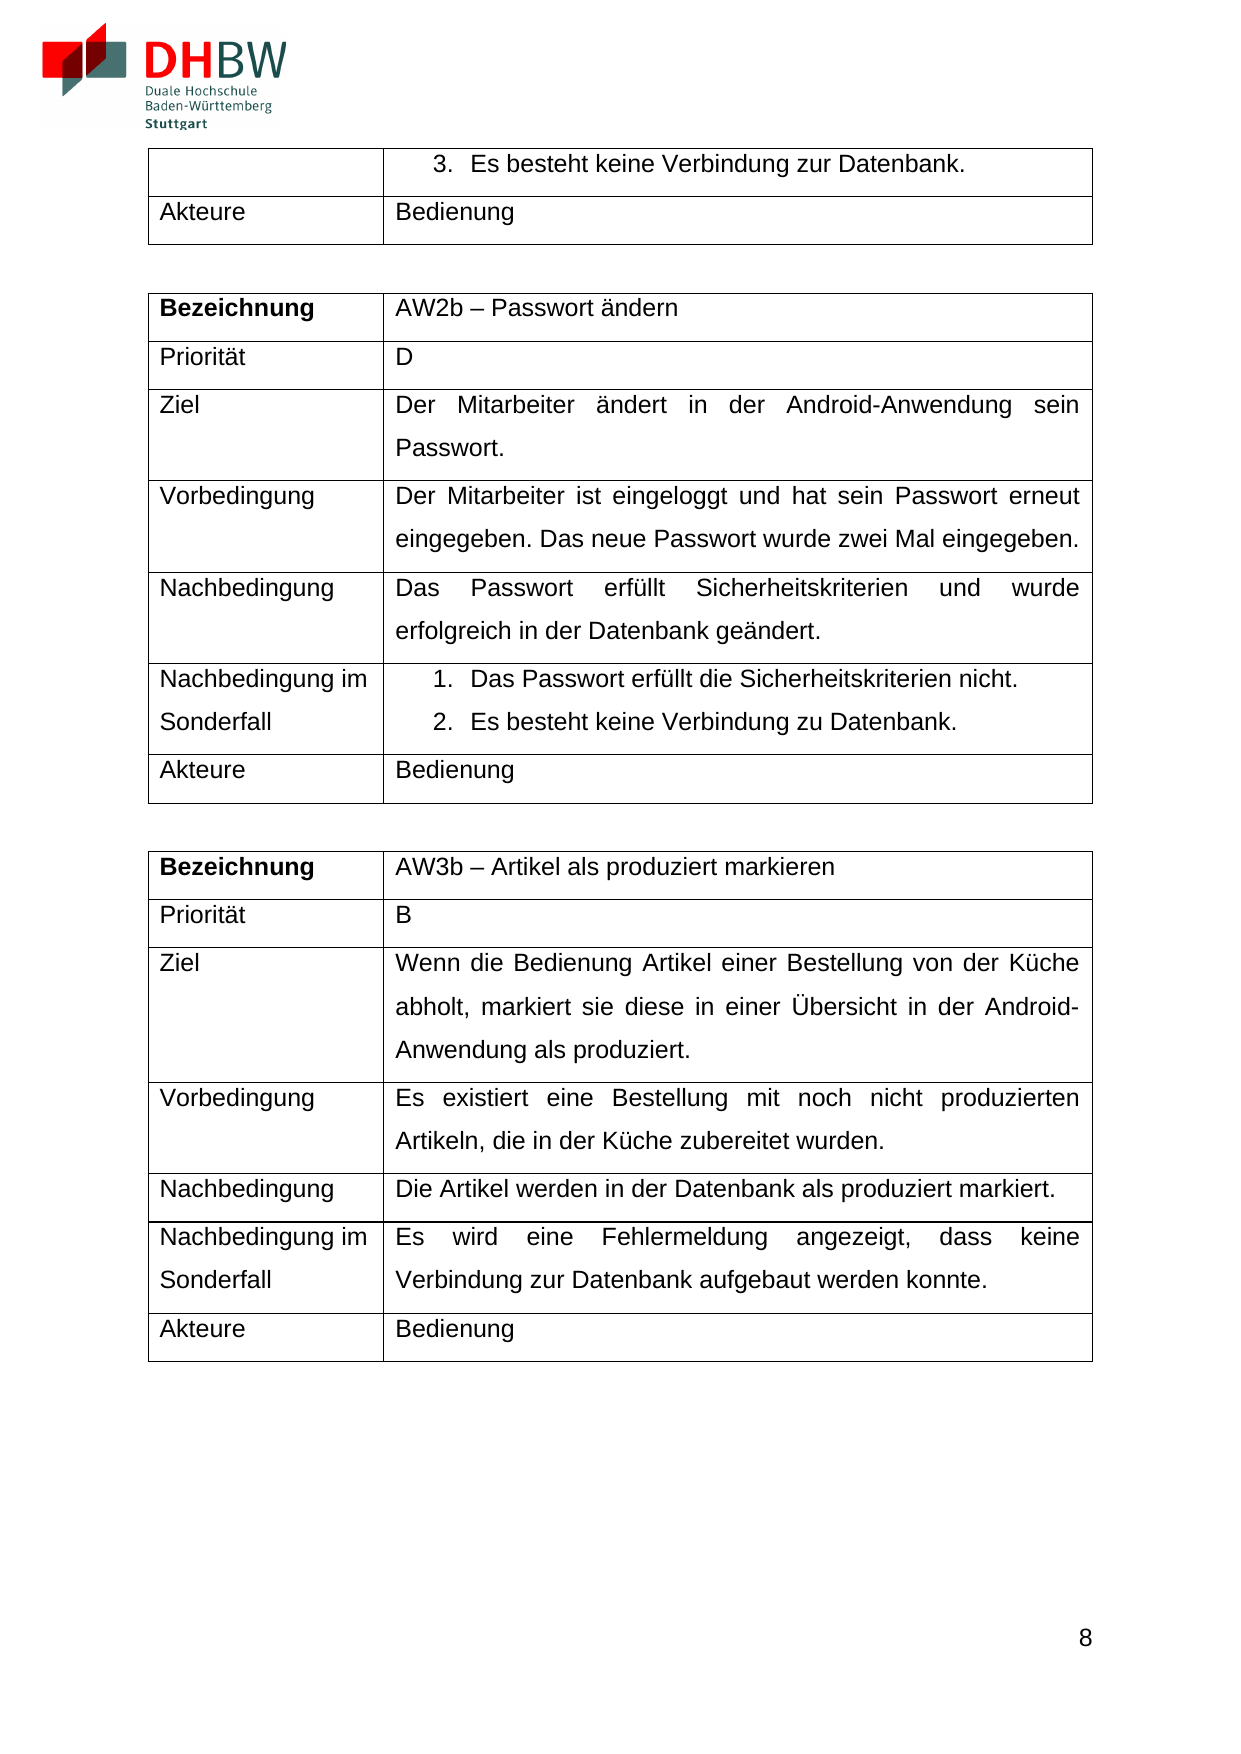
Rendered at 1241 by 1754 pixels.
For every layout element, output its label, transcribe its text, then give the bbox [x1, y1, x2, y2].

table_cell Bedienung [384, 755, 1092, 802]
table_cell Nachbedingung im Sonderfall [149, 664, 383, 754]
table_cell Vorbedingung [149, 1083, 383, 1173]
table_cell Es existiert eine Bestellung mit noch nicht produzierten Artikeln, die in der Küche zubereitet wurden. [384, 1083, 1092, 1173]
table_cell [149, 149, 383, 196]
table_header AW2b – Passwort ändern [384, 294, 1092, 341]
table_cell Nachbedingung [149, 1174, 383, 1221]
table_cell Der Mitarbeiter ist eingeloggt und hat sein Passwort erneut eingegeben. Das neue Passwort wurde zwei Mal eingegeben. [384, 481, 1092, 572]
table_cell Das Passwort erfüllt Sicherheitskriterien und wurde erfolgreich in der Datenbank geändert. [384, 573, 1092, 663]
table_cell Der Mitarbeiter ändert in der Android-Anwendung sein Passwort. [384, 390, 1092, 480]
table_header Bezeichnung [149, 852, 383, 899]
table_cell Es wird eine Fehlermeldung angezeigt, dass keine Verbindung zur Datenbank aufgebaut werden konnte. [384, 1223, 1092, 1313]
table_cell Wenn die Bedienung Artikel einer Bestellung von der Küche abholt, markiert sie diese in einer Übersicht in der Android-Anwendung als produziert. [384, 948, 1092, 1082]
table_cell Priorität [149, 900, 383, 947]
table_cell Akteure [149, 1314, 383, 1361]
table_cell Vorbedingung [149, 481, 383, 572]
table_cell Akteure [149, 755, 383, 802]
table_cell B [384, 900, 1092, 947]
table_cell Das Passwort erfüllt die Sicherheitskriterien nicht. Es besteht keine Verbindung zu Datenbank. [384, 664, 1092, 754]
table_cell Priorität [149, 342, 383, 389]
table_cell Ziel [149, 948, 383, 1082]
picture [39, 20, 286, 130]
table_header AW3b – Artikel als produziert markieren [384, 852, 1092, 899]
table_cell Bedienung [384, 1314, 1092, 1361]
table_cell Akteure [149, 197, 383, 244]
table_cell D [384, 342, 1092, 389]
table_cell Die Artikel werden in der Datenbank als produziert markiert. [384, 1174, 1092, 1221]
table_cell Nachbedingung [149, 573, 383, 663]
table_cell Nachbedingung im Sonderfall [149, 1223, 383, 1313]
table_cell Ziel [149, 390, 383, 480]
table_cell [384, 149, 1092, 196]
table_header Bezeichnung [149, 294, 383, 341]
table_cell Bedienung [384, 197, 1092, 244]
